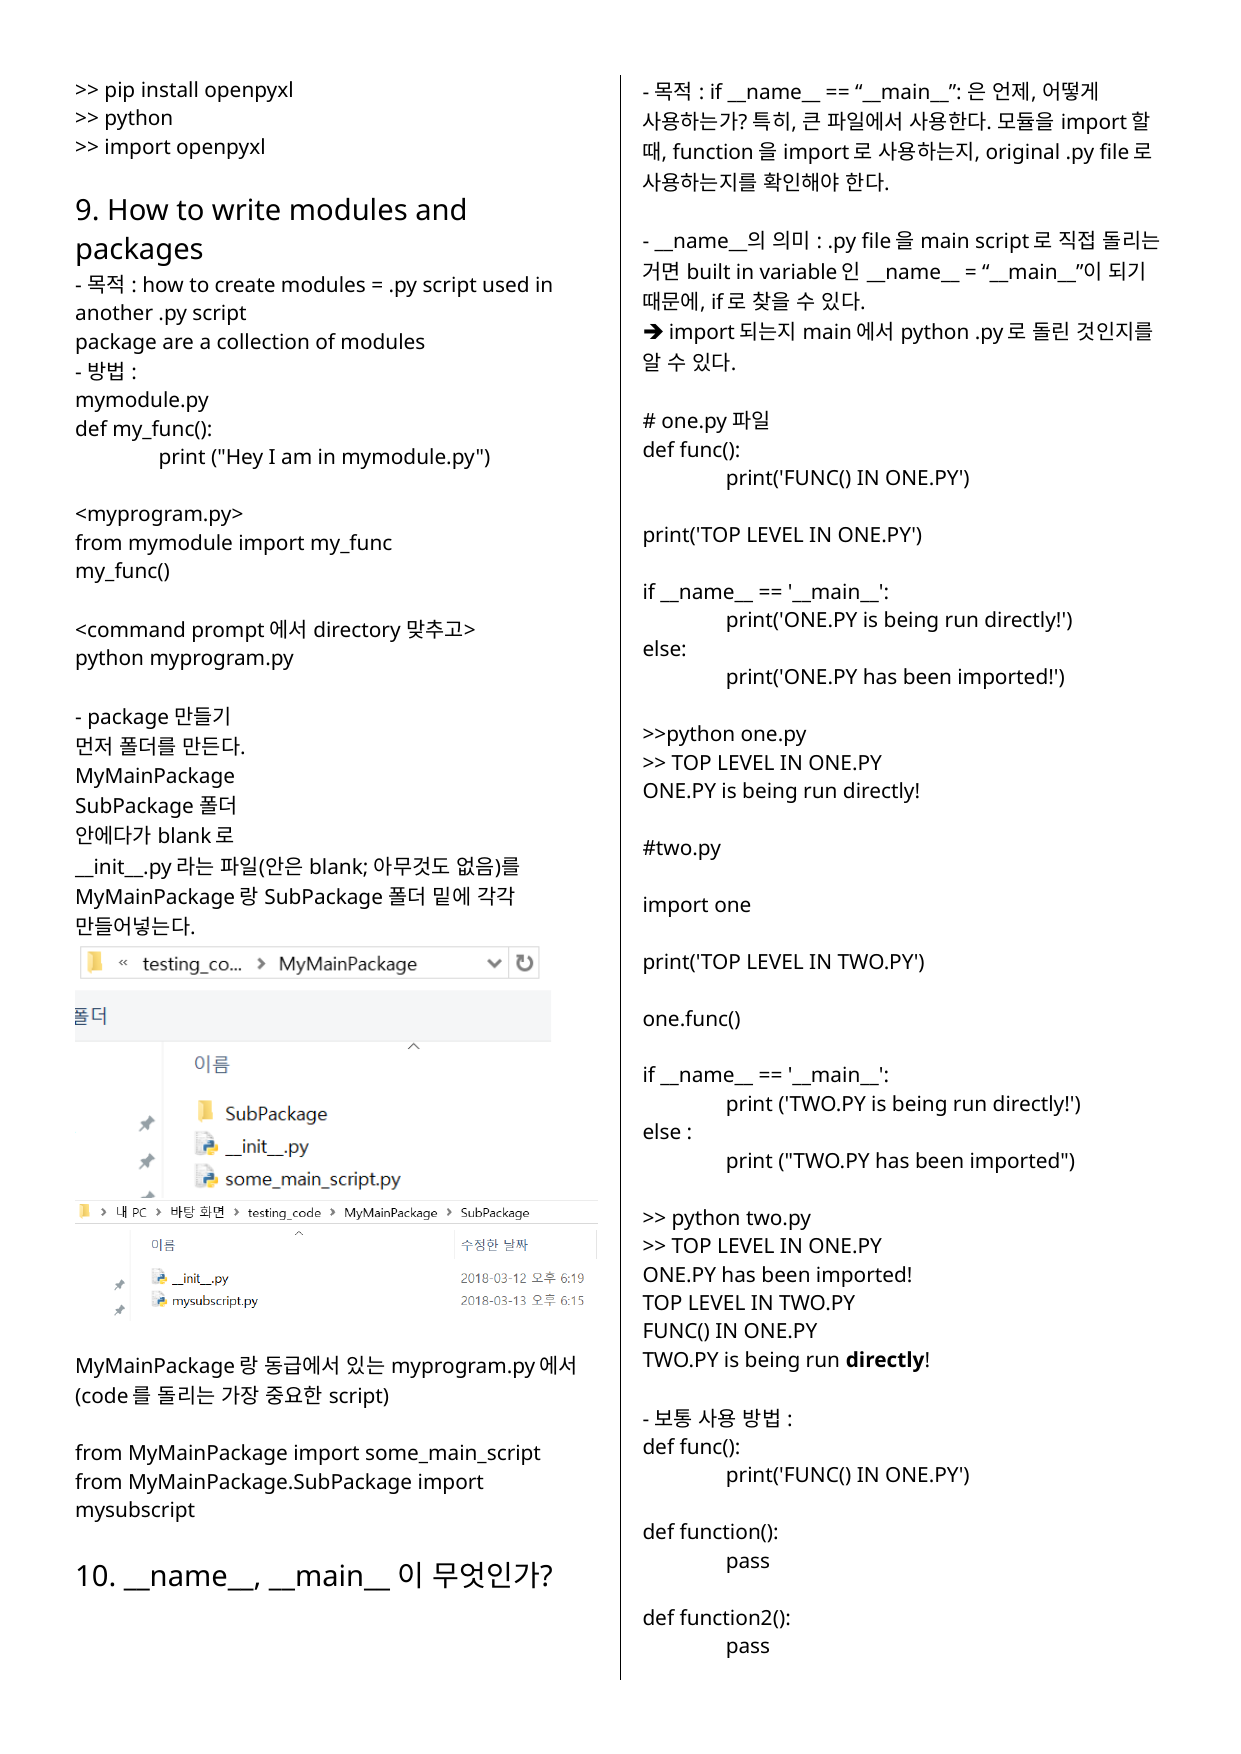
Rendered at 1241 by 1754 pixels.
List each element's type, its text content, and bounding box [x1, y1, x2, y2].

text def func(): [642, 435, 1165, 463]
text def my_func(): [75, 414, 598, 442]
text - 방법 : [75, 355, 598, 386]
text print ("TWO.PY has been imported") [642, 1146, 1165, 1174]
text TWO.PY is being run directly! [642, 1345, 1165, 1373]
text print ("Hey I am in mymodule.py") [75, 442, 598, 471]
text else : [642, 1117, 1165, 1146]
text pass [642, 1546, 1165, 1574]
text # one.py 파일 [642, 405, 1165, 435]
text import one [642, 890, 1165, 918]
text >> TOP LEVEL IN ONE.PY [642, 1231, 1165, 1260]
text print('TOP LEVEL IN TWO.PY') [642, 947, 1165, 975]
text TOP LEVEL IN TWO.PY [642, 1288, 1165, 1317]
text - 보통 사용 방법 : [642, 1402, 1165, 1432]
text one.func() [642, 1004, 1165, 1032]
text pass [642, 1631, 1165, 1660]
text - 목적 : if __name__ == “__main__”: 은 언제, 어떻게 사용하는가? 특히, 큰 파일에서 사용한다. 모듈을 import할 때, function을 import로 사용하는지, original .py file로 사용하는지를 확인해야 한다. [642, 75, 1165, 196]
picture [75, 941, 598, 1321]
text ONE.PY has been imported! [642, 1260, 1165, 1288]
text print('FUNC() IN ONE.PY') [642, 1461, 1165, 1489]
text >>python one.py [642, 719, 1165, 748]
text from mymodule import my_func [75, 528, 598, 556]
text 10. __name__, __main__ 이 무엇인가? [75, 1552, 598, 1595]
text from MyMainPackage.SubPackage import mysubscript [75, 1467, 598, 1524]
text FUNC() IN ONE.PY [642, 1317, 1165, 1345]
text if __name__ == '__main__': [642, 1061, 1165, 1089]
text import되는지 main에서 python .py로 돌린 것인지를 알 수 있다. [642, 316, 1165, 376]
text 먼저 폴더를 만든다. [75, 731, 598, 761]
text >> python [75, 103, 598, 132]
text 안에다가 blank로 [75, 820, 598, 850]
text <command prompt에서 directory 맞추고> [75, 613, 598, 643]
text MyMainPackage랑 동급에서 있는 myprogram.py에서 (code를 돌리는 가장 중요한 script) [75, 1349, 598, 1410]
text - __name__의 의미 : .py file을 main script로 직접 돌리는 거면 built in variable인 __name__ = “__main__”이 되기 때문에, if로 찾을 수 있다. [642, 225, 1165, 316]
text print('ONE.PY has been imported!') [642, 662, 1165, 691]
text >> import openpyxl [75, 132, 598, 160]
text SubPackage 폴더 [75, 789, 598, 820]
text def function2(): [642, 1603, 1165, 1631]
text if __name__ == '__main__': [642, 577, 1165, 606]
text python myprogram.py [75, 643, 598, 672]
text - 목적 : how to create modules = .py script used in another .py script [75, 268, 598, 327]
text print('TOP LEVEL IN ONE.PY') [642, 520, 1165, 549]
text from MyMainPackage import some_main_script [75, 1438, 598, 1467]
text mymodule.py [75, 386, 598, 414]
text print('ONE.PY is being run directly!') [642, 606, 1165, 634]
text <myprogram.py> [75, 499, 598, 528]
text 9. How to write modules and packages [75, 189, 598, 268]
text ONE.PY is being run directly! [642, 776, 1165, 805]
text def function(): [642, 1517, 1165, 1546]
text >> python two.py [642, 1203, 1165, 1231]
text print('FUNC() IN ONE.PY') [642, 463, 1165, 492]
text MyMainPackage [75, 761, 598, 789]
text def func(): [642, 1432, 1165, 1461]
text else: [642, 634, 1165, 662]
text __init__.py라는 파일(안은 blank; 아무것도 없음)를 MyMainPackage랑 SubPackage 폴더 밑에 각각 만들어넣는다. [75, 850, 598, 941]
text my_func() [75, 556, 598, 585]
text package are a collection of modules [75, 327, 598, 355]
text >> pip install openpyxl [75, 75, 598, 103]
text #two.py [642, 833, 1165, 862]
text - package 만들기 [75, 700, 598, 731]
text >> TOP LEVEL IN ONE.PY [642, 748, 1165, 776]
text print ('TWO.PY is being run directly!') [642, 1089, 1165, 1117]
